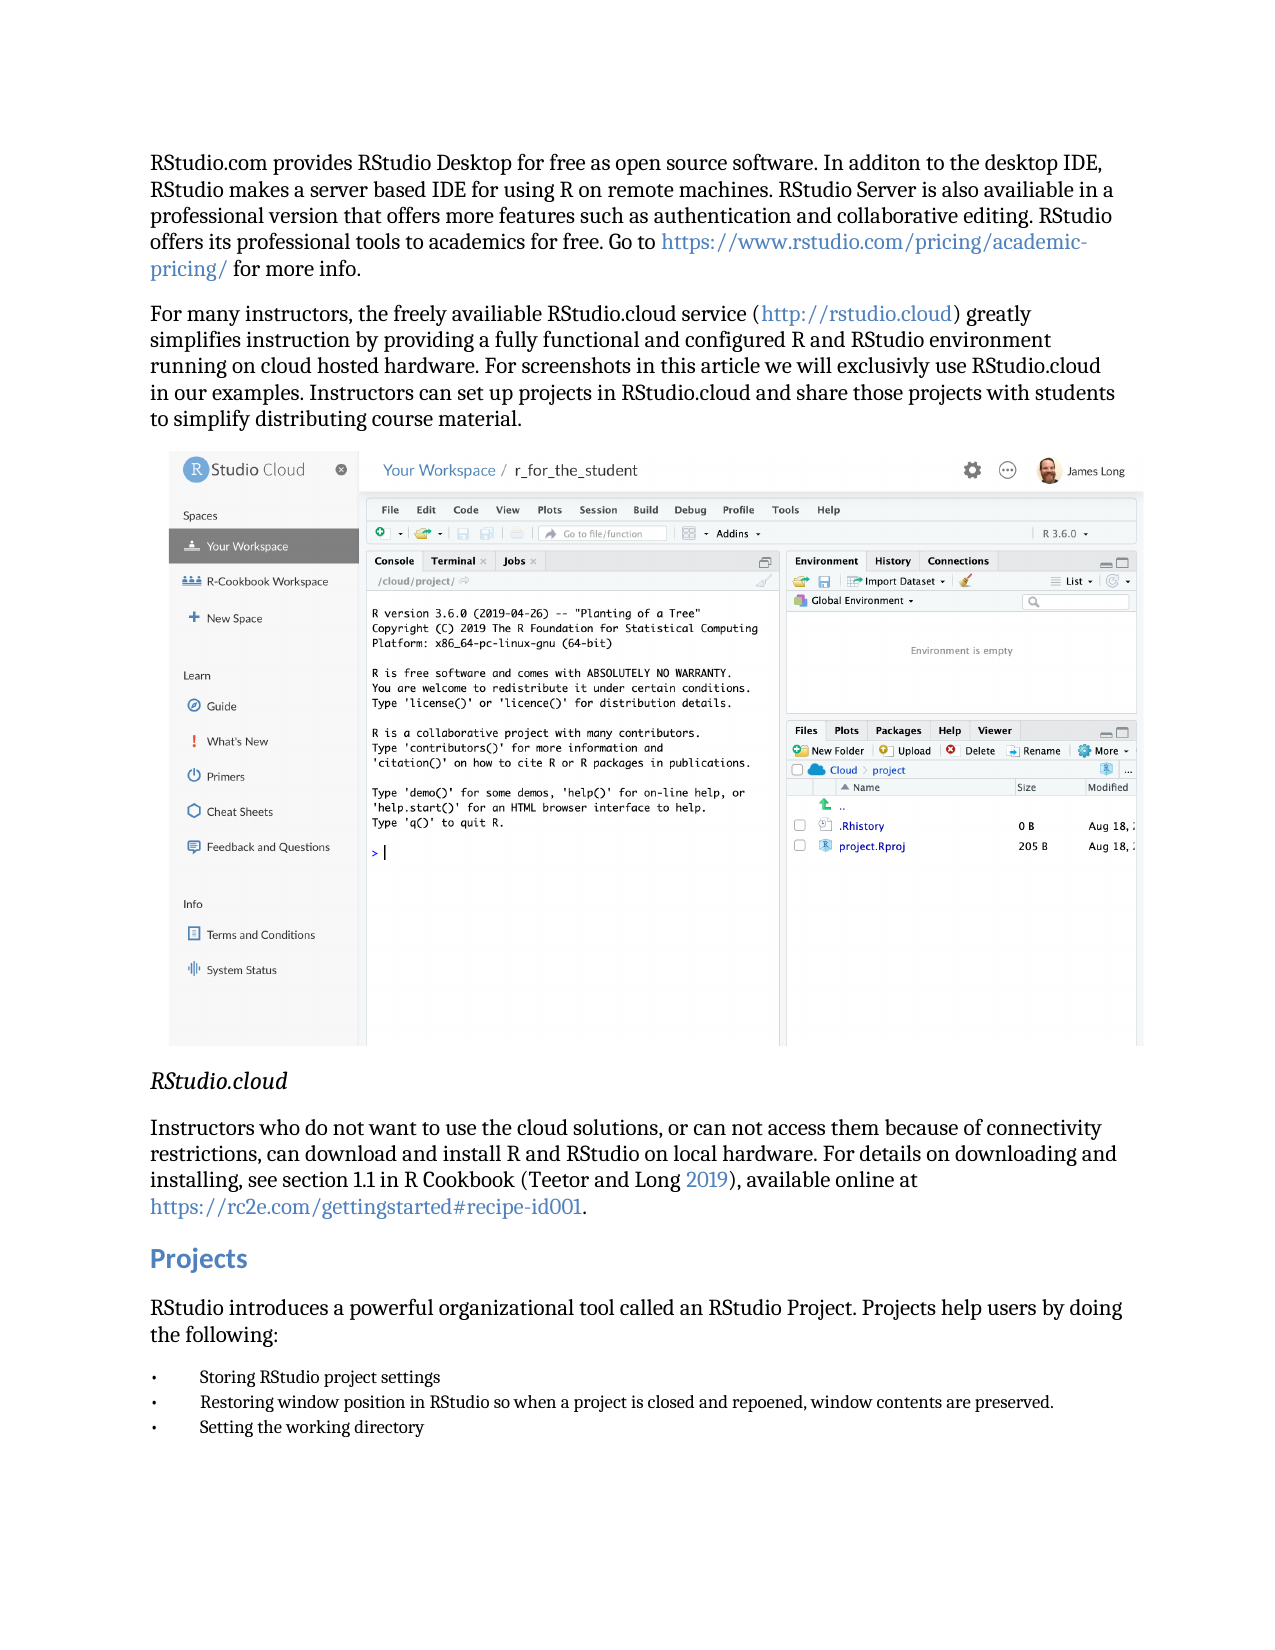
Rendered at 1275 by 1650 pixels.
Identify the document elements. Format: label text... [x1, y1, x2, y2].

text RStudio.com provides RStudio Desktop for free as open source software. In additon to the desktop IDE, RStudio makes a server based IDE for using R on remote machines. RStudio Server is also availiable in a professional version that offers more features such as authentication and collaborative editing. RStudio offers its professional tools to academics for free. Go to https://www.rstudio.com/pricing/academic-pricing/ for more info. [150, 150, 1125, 282]
text RStudio introduces a powerful organizational tool called an RStudio Project. Projects help users by doing the following: [150, 1295, 1125, 1348]
text For many instructors, the freely availiable RStudio.cloud service (http://rstudio.cloud) greatly simplifies instruction by providing a fully functional and configured R and RStudio environment running on cloud hosted hardware. For screenshots in this article we will exclusivly use RStudio.cloud in our examples. Instructors can set up projects in RStudio.cloud and share those projects with students to simplify distributing course material. [150, 301, 1125, 432]
list Setting the working directory [150, 1417, 1125, 1439]
list Storing RStudio project settings [150, 1366, 1125, 1388]
text RStudio.cloud [150, 1067, 1125, 1096]
text Instructors who do not want to use the cloud solutions, or can not access them because of connectivity restrictions, can download and install R and RStudio on local hardware. For details on downloading and installing, see section 1.1 in R Cookbook (Teetor and Long 2019), available online at https://rc2e.com/gettingstarted#recipe-id001. [150, 1114, 1125, 1220]
subtitle Projects [150, 1241, 1125, 1276]
picture [168, 451, 1144, 1046]
list Restoring window position in RStudio so when a project is closed and repoened, window contents are preserved. [150, 1392, 1125, 1413]
